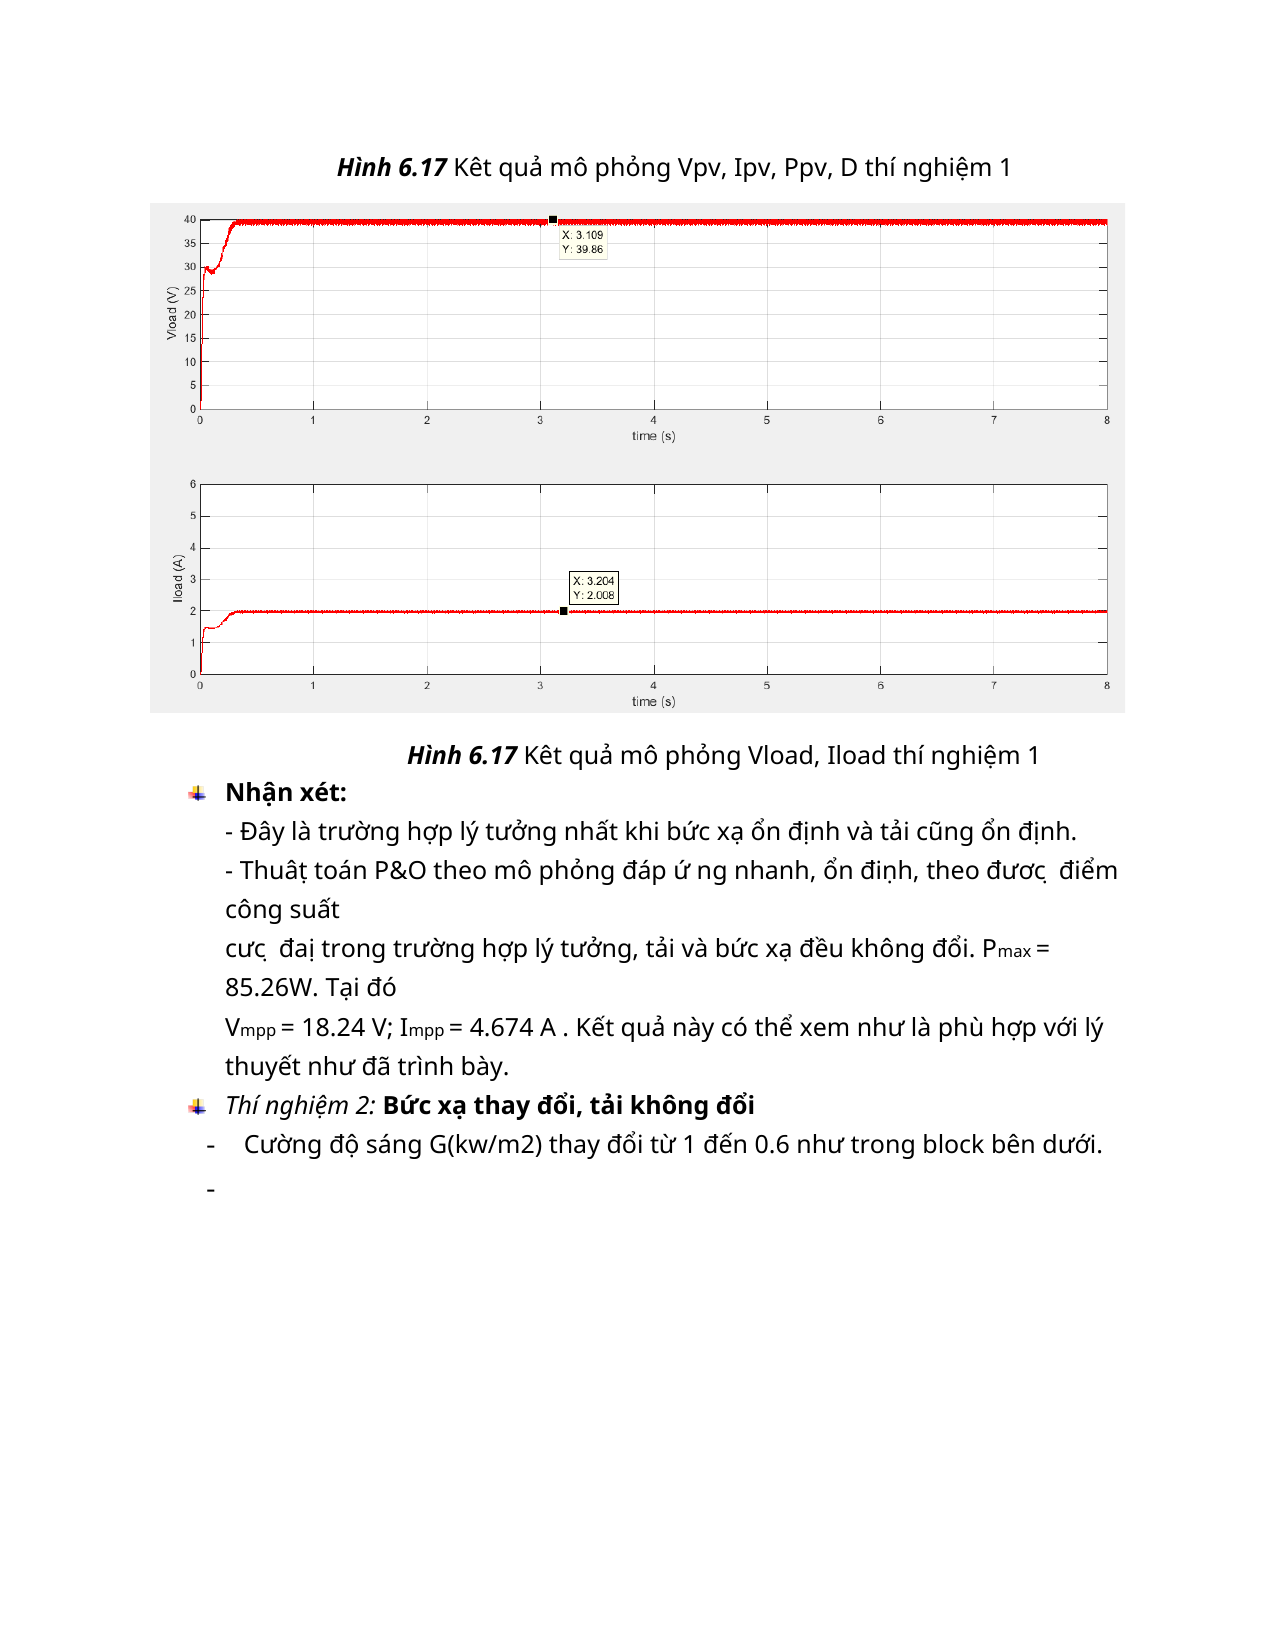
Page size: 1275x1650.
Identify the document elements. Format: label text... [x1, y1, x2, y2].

list Cường độ sáng G(kw/m2) thay đổi từ 1 đến 0.6 như trong block bên dưới. [206, 1127, 1125, 1161]
picture [150, 203, 1125, 713]
list Thí nghiệm 2: Bức xạ thay đổi, tải không đổi [187, 1087, 1125, 1122]
picture [188, 784, 206, 801]
list Nhận xét: - Đây là trường hợp lý tưởng nhất khi bức xạ ổn định và tải cũng ổn định. - Thuâṭ toán P&O theo mô phỏng đáp ứ ng nhanh, ổn điṇh, theo đươc ̣ điểm công suất cưc ̣ đaị trong trường hợp lý tưởng, tải và bức xạ đều không đổi. Pmax = 85.26W. Tại đó Vmpp = 18.24 V; Impp = 4.674 A . Kết quả này có thể xem như là phù hợp với lý thuyết như đã trình bày. [187, 774, 1125, 1082]
list Hình 6.17 Kêt quả mô phỏng Vpv, Ipv, Ppv, D thí nghiệm 1 [225, 150, 1125, 184]
list Hình 6.17 Kêt quả mô phỏng Vload, Iload thí nghiệm 1 [225, 737, 1125, 771]
picture [188, 1097, 206, 1115]
